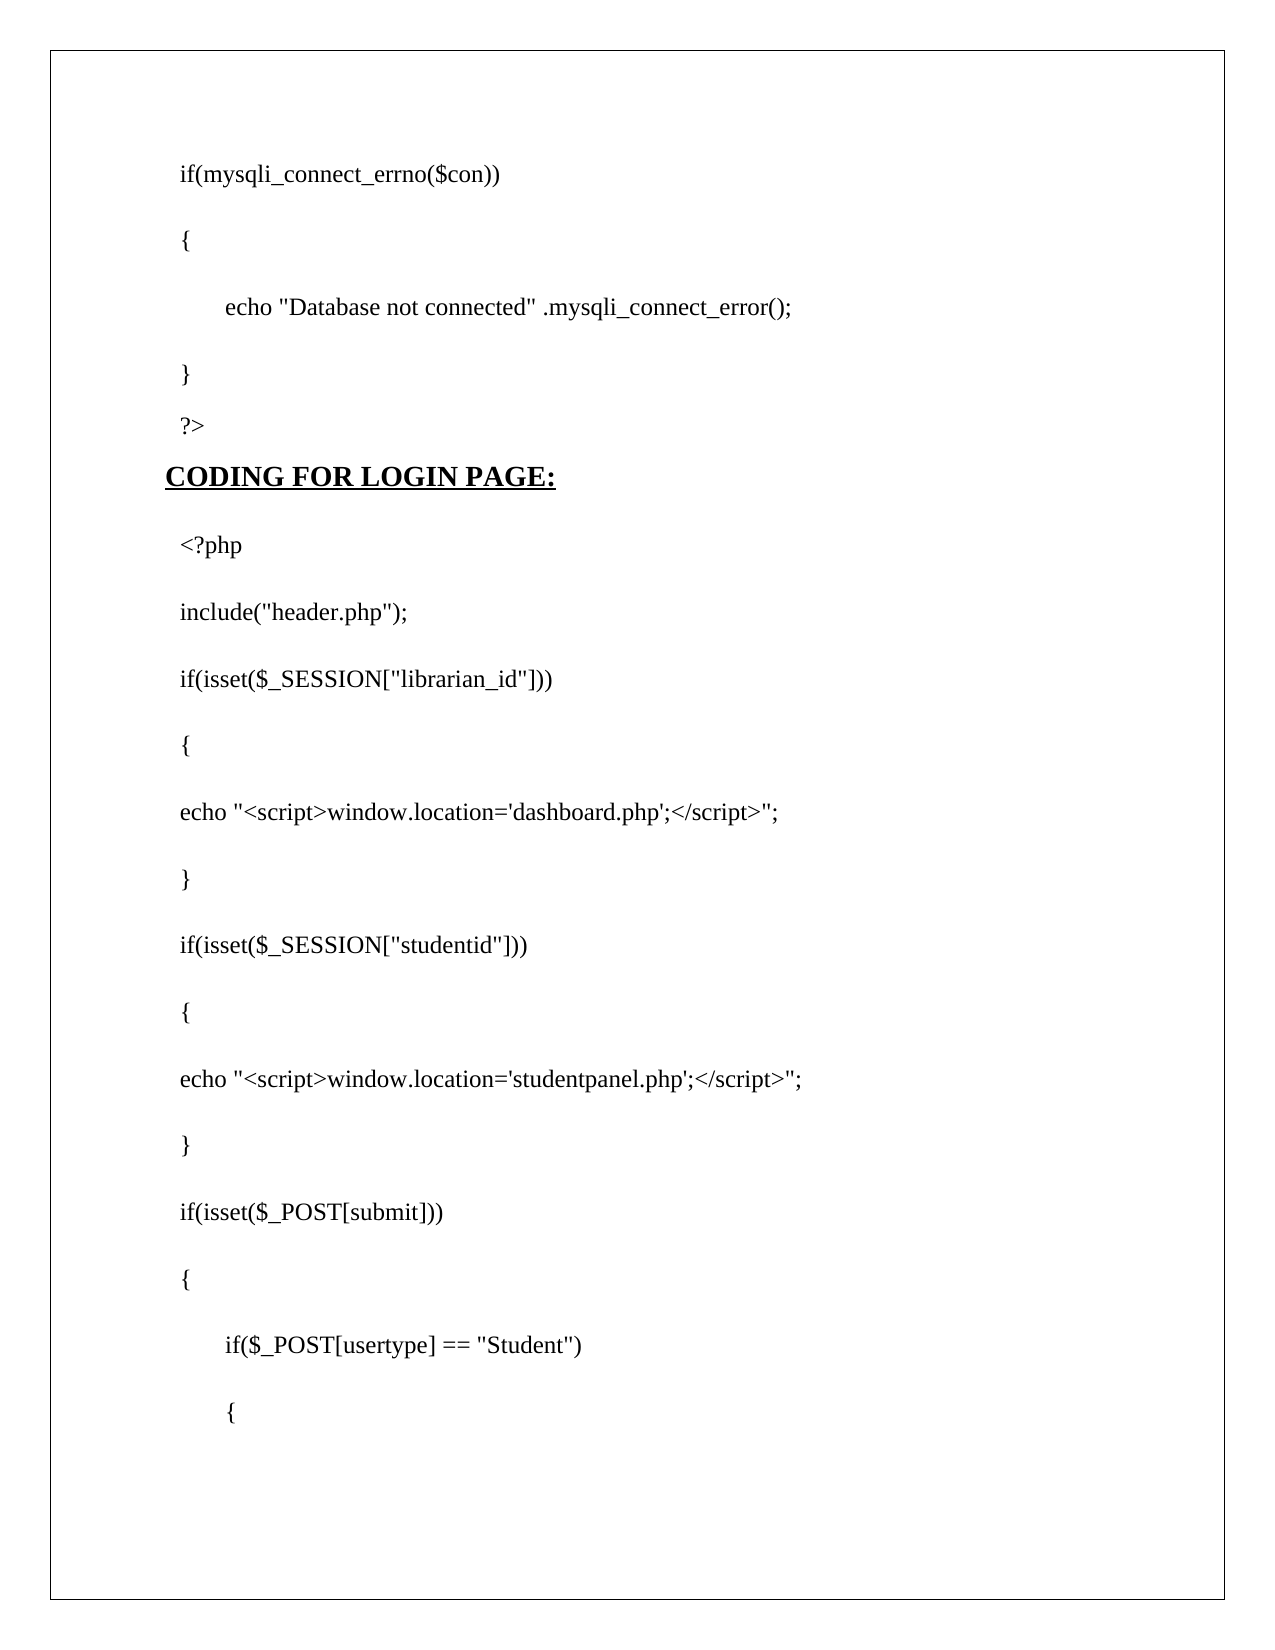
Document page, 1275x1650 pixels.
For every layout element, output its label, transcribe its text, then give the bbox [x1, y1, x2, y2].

text { [179, 1388, 1120, 1426]
text if(isset($_POST[submit])) [179, 1188, 1120, 1226]
text if(mysqli_connect_errno($con)) [179, 150, 1120, 187]
text } [179, 855, 1120, 892]
text CODING FOR LOGIN PAGE: [150, 455, 1120, 492]
text if(isset($_SESSION["studentid"])) [179, 922, 1120, 959]
text { [179, 217, 1120, 254]
text <?php [179, 522, 1120, 559]
text echo "<script>window.location='dashboard.php';</script>"; [179, 788, 1120, 826]
text ?> [179, 402, 1120, 440]
text } [179, 1122, 1120, 1159]
text { [179, 722, 1120, 759]
text echo "<script>window.location='studentpanel.php';</script>"; [179, 1055, 1120, 1092]
text include("header.php"); [179, 588, 1120, 626]
text { [179, 1255, 1120, 1292]
text if(isset($_SESSION["librarian_id"])) [179, 655, 1120, 692]
text echo "Database not connected" .mysqli_connect_error(); [179, 283, 1120, 321]
text { [179, 988, 1120, 1026]
text } [179, 350, 1120, 387]
text if($_POST[usertype] == "Student") [179, 1322, 1120, 1359]
